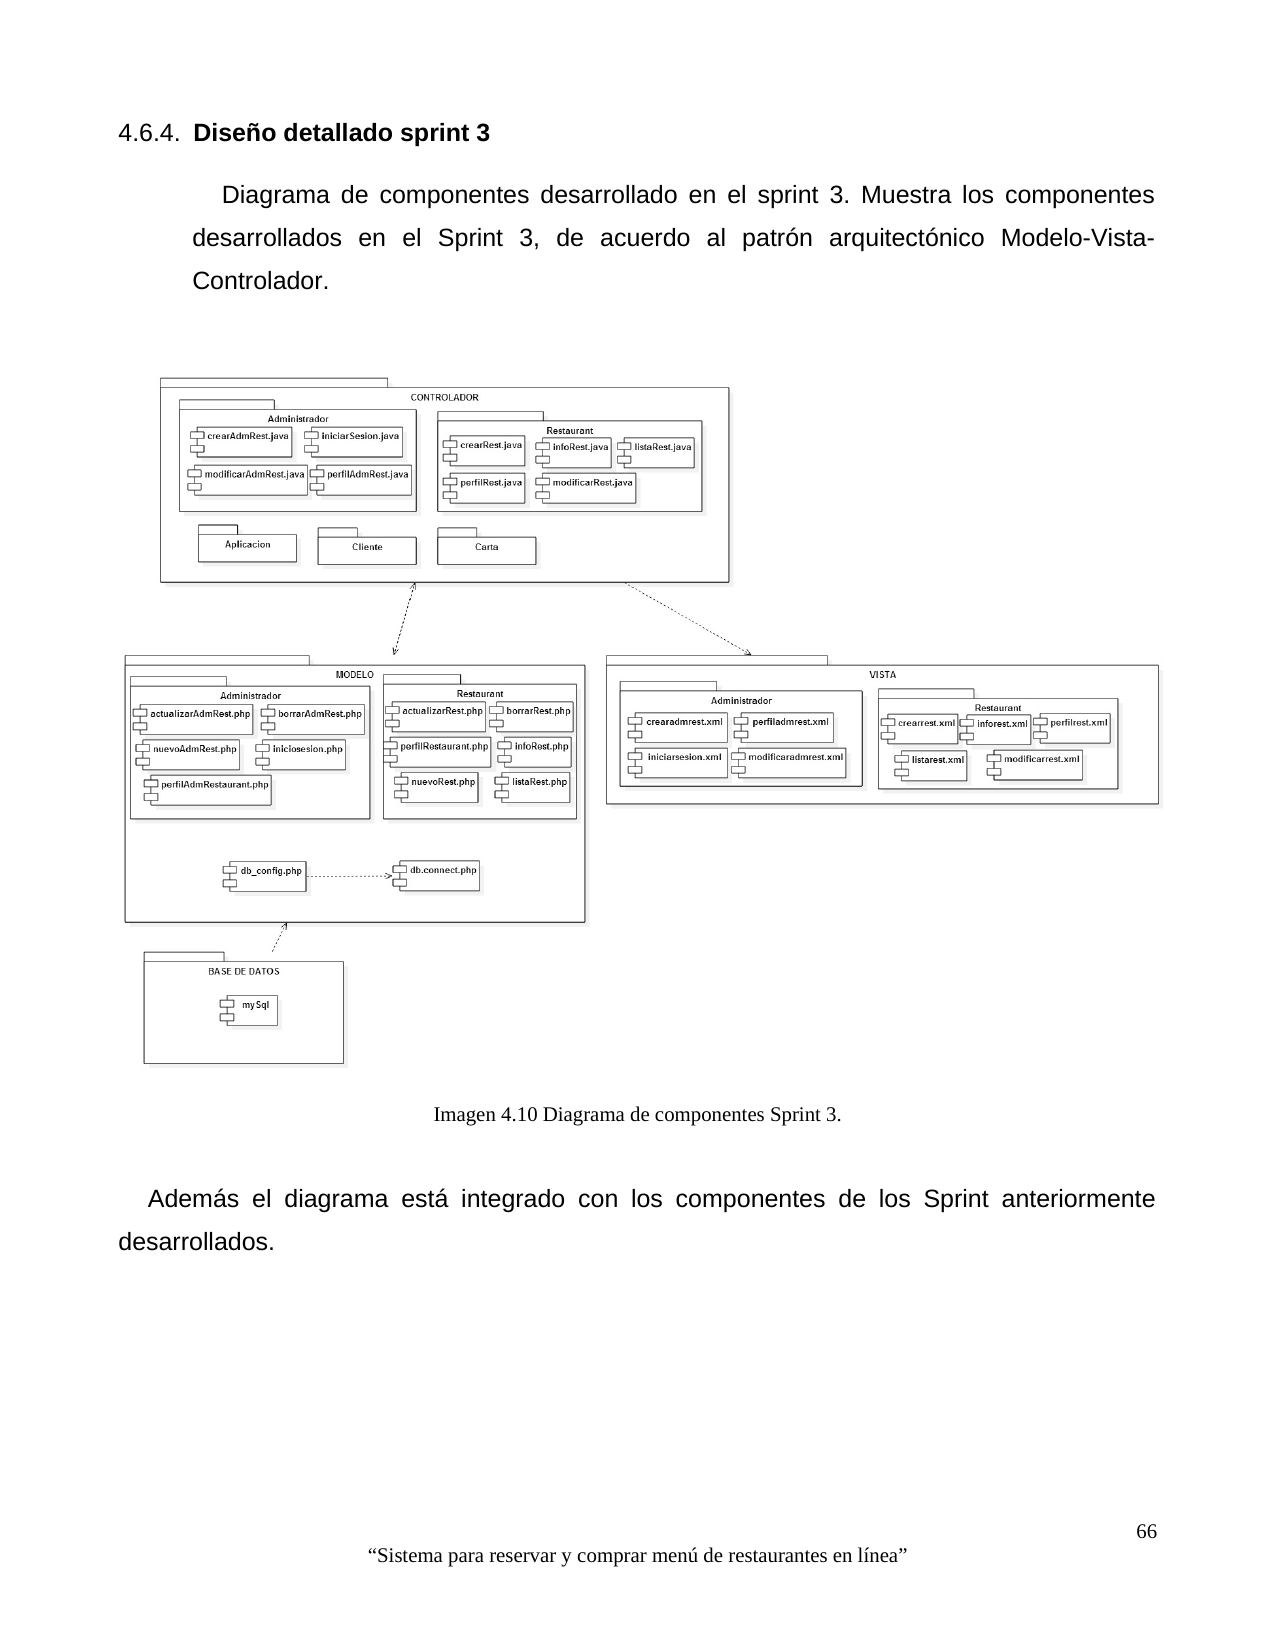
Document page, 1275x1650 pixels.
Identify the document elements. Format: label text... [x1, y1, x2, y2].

text Además el diagrama está integrado con los componentes de los Sprint anteriormente desarrollados. [118, 1184, 1157, 1256]
subtitle Diseño detallado sprint 3 [118, 118, 1157, 147]
text Diagrama de componentes desarrollado en el sprint 3. Muestra los componentes desarrollados en el Sprint 3, de acuerdo al patrón arquitectónico Modelo-Vista-Controlador. [192, 180, 1157, 295]
picture [118, 371, 1165, 1070]
